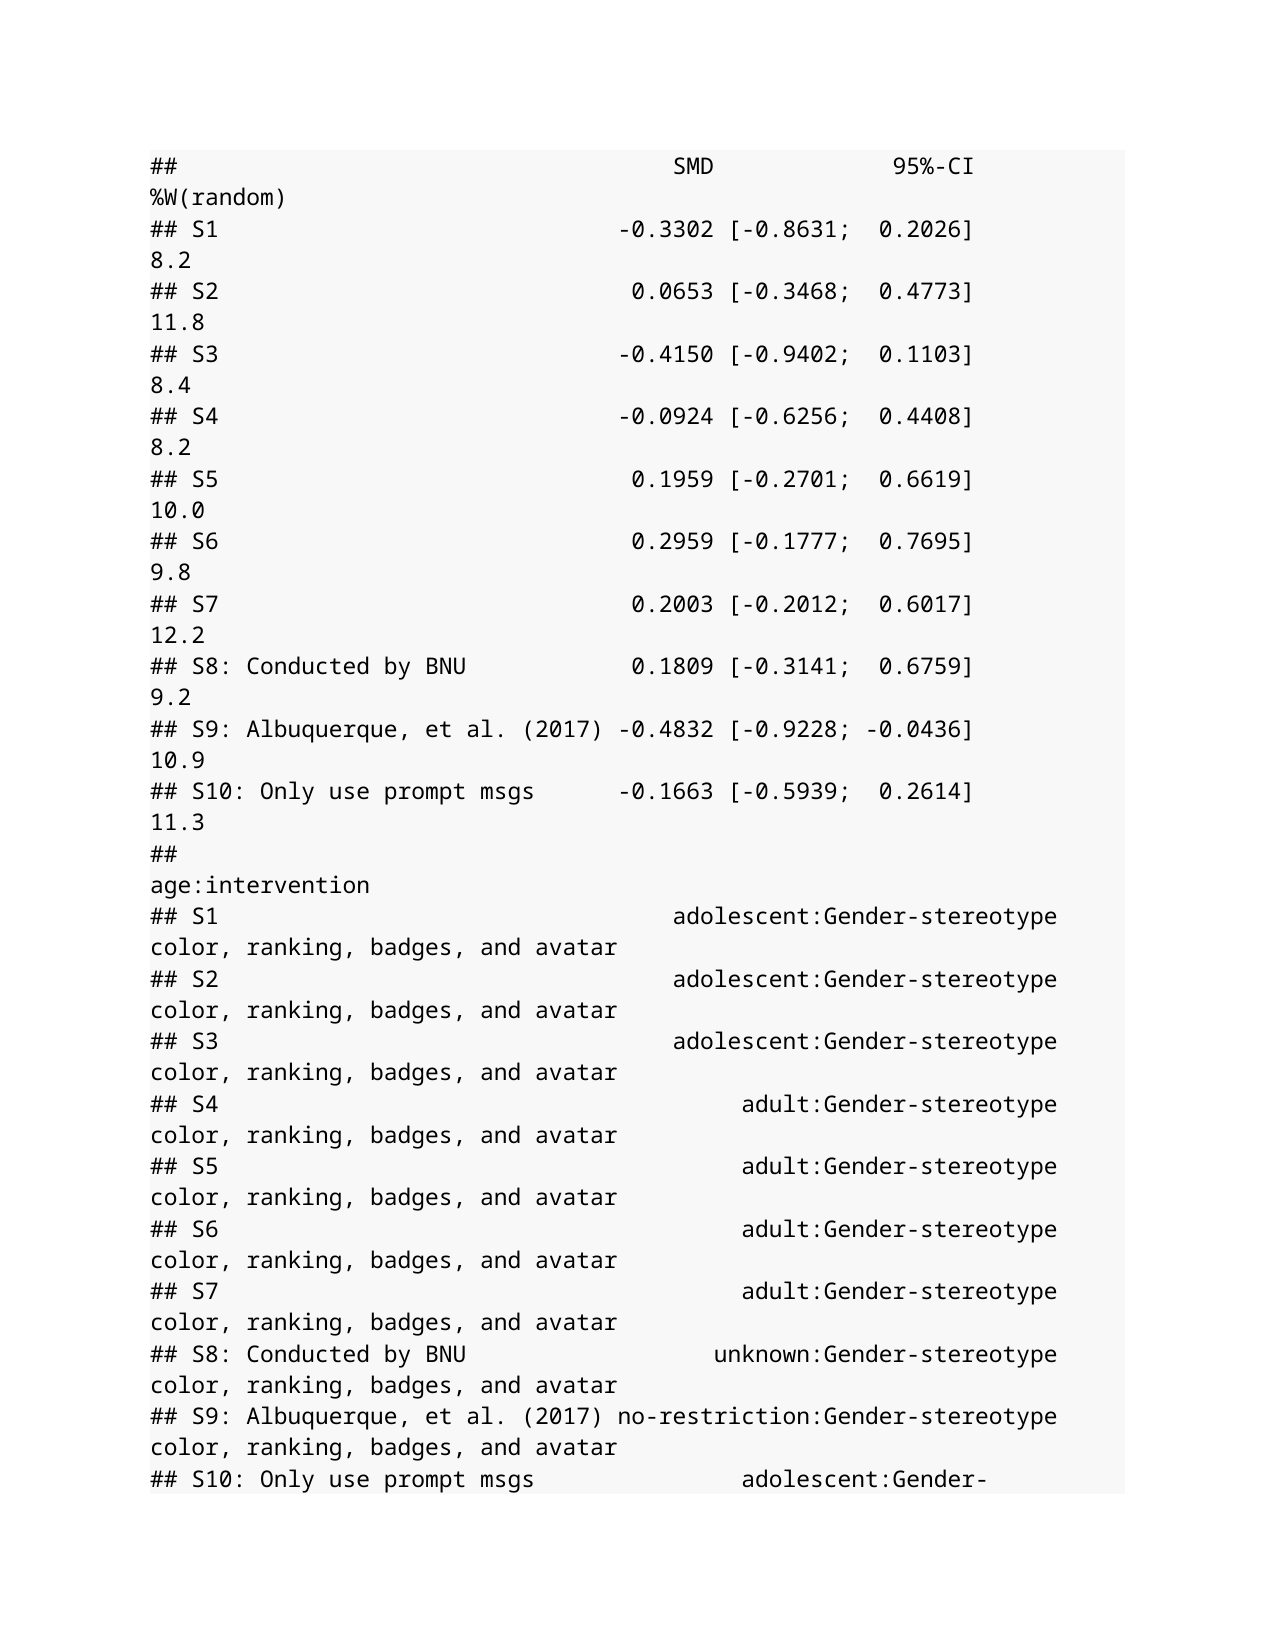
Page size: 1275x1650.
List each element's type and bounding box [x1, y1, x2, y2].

text [150, 150, 1125, 1494]
